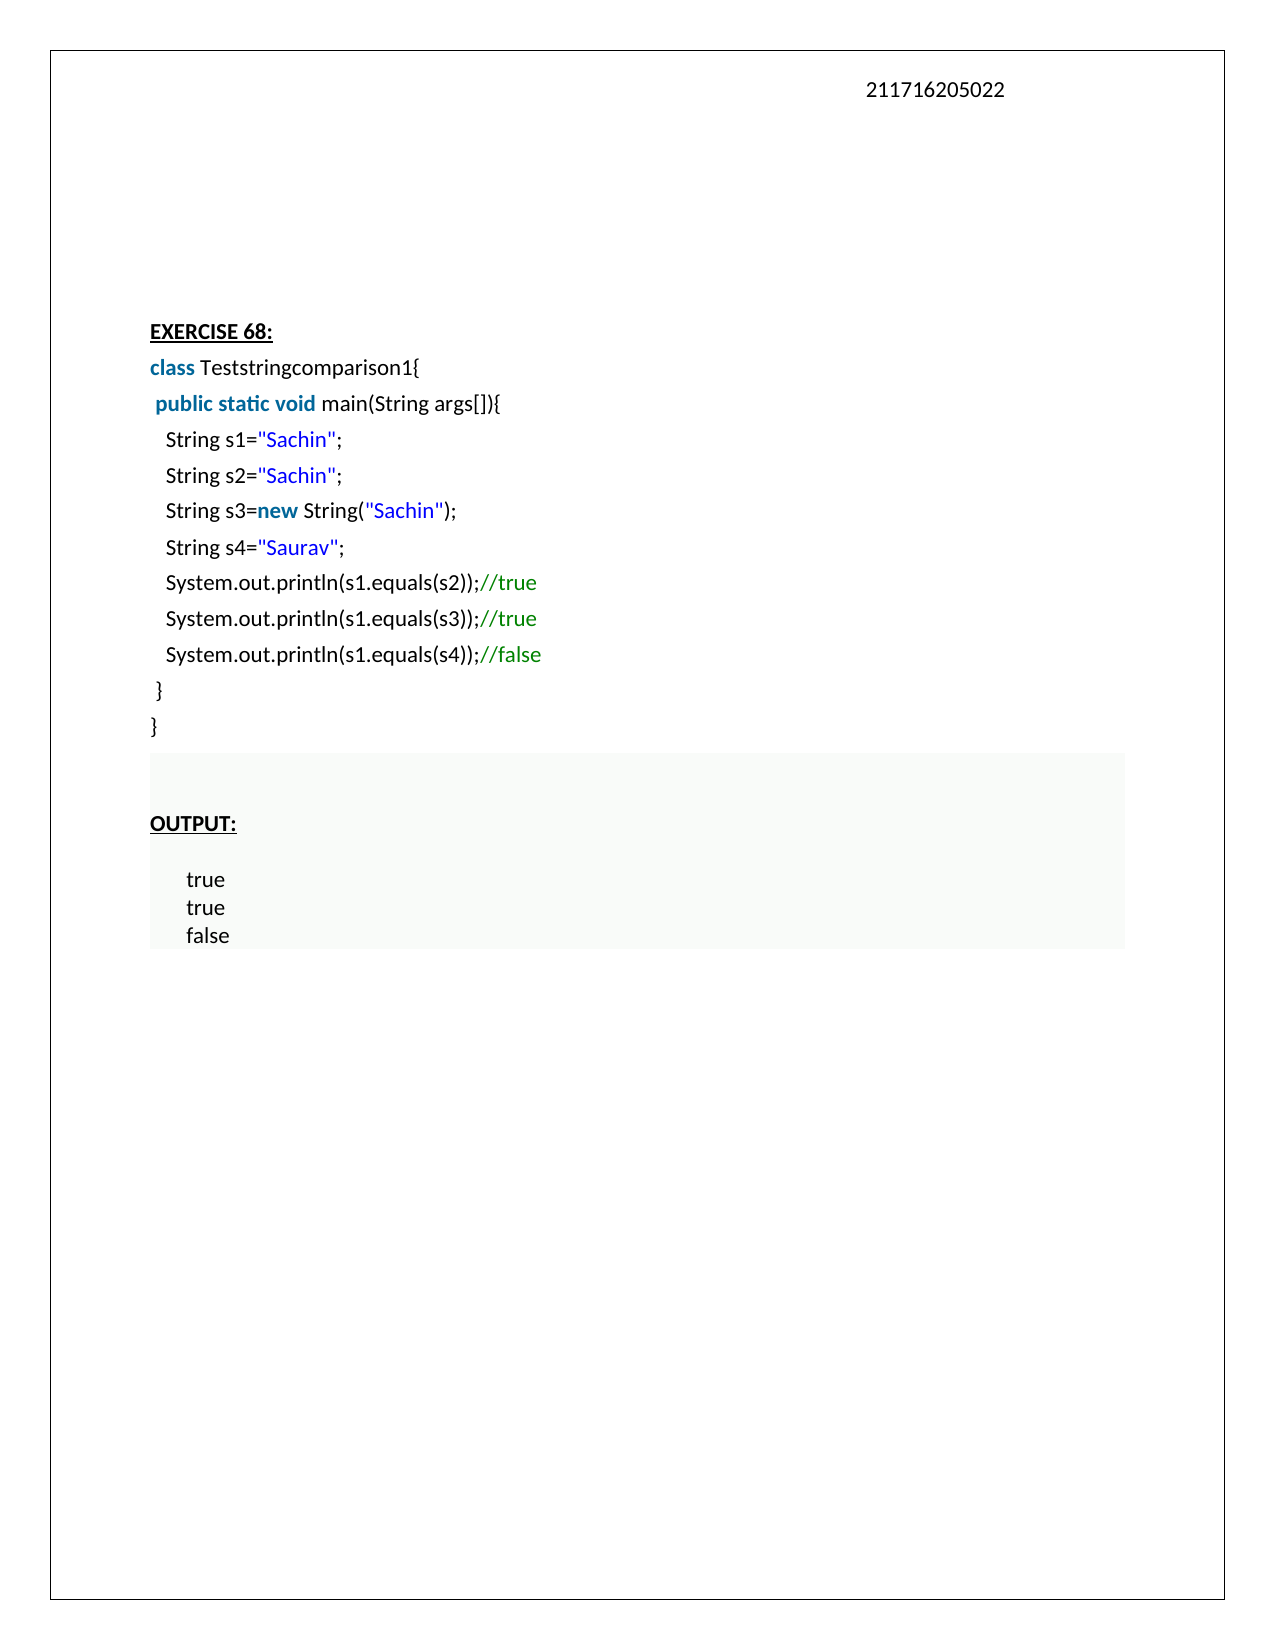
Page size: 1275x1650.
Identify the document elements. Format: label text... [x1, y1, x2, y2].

text false [150, 921, 1125, 949]
text } [150, 704, 1125, 740]
text System.out.println(s1.equals(s4));//false [150, 632, 1125, 668]
text EXERCISE 68: [150, 309, 1125, 345]
text String s4="Saurav"; [150, 525, 1125, 561]
text System.out.println(s1.equals(s2));//true [150, 561, 1125, 597]
text String s3=new String("Sachin"); [150, 489, 1125, 525]
text public static void main(String args[]){ [150, 381, 1125, 417]
text System.out.println(s1.equals(s3));//true [150, 597, 1125, 632]
text String s2="Sachin"; [150, 453, 1125, 489]
text OUTPUT: [150, 809, 1125, 837]
text true [150, 893, 1125, 921]
text true [150, 865, 1125, 893]
text String s1="Sachin"; [150, 417, 1125, 453]
text class Teststringcomparison1{ [150, 345, 1125, 381]
text } [150, 668, 1125, 704]
